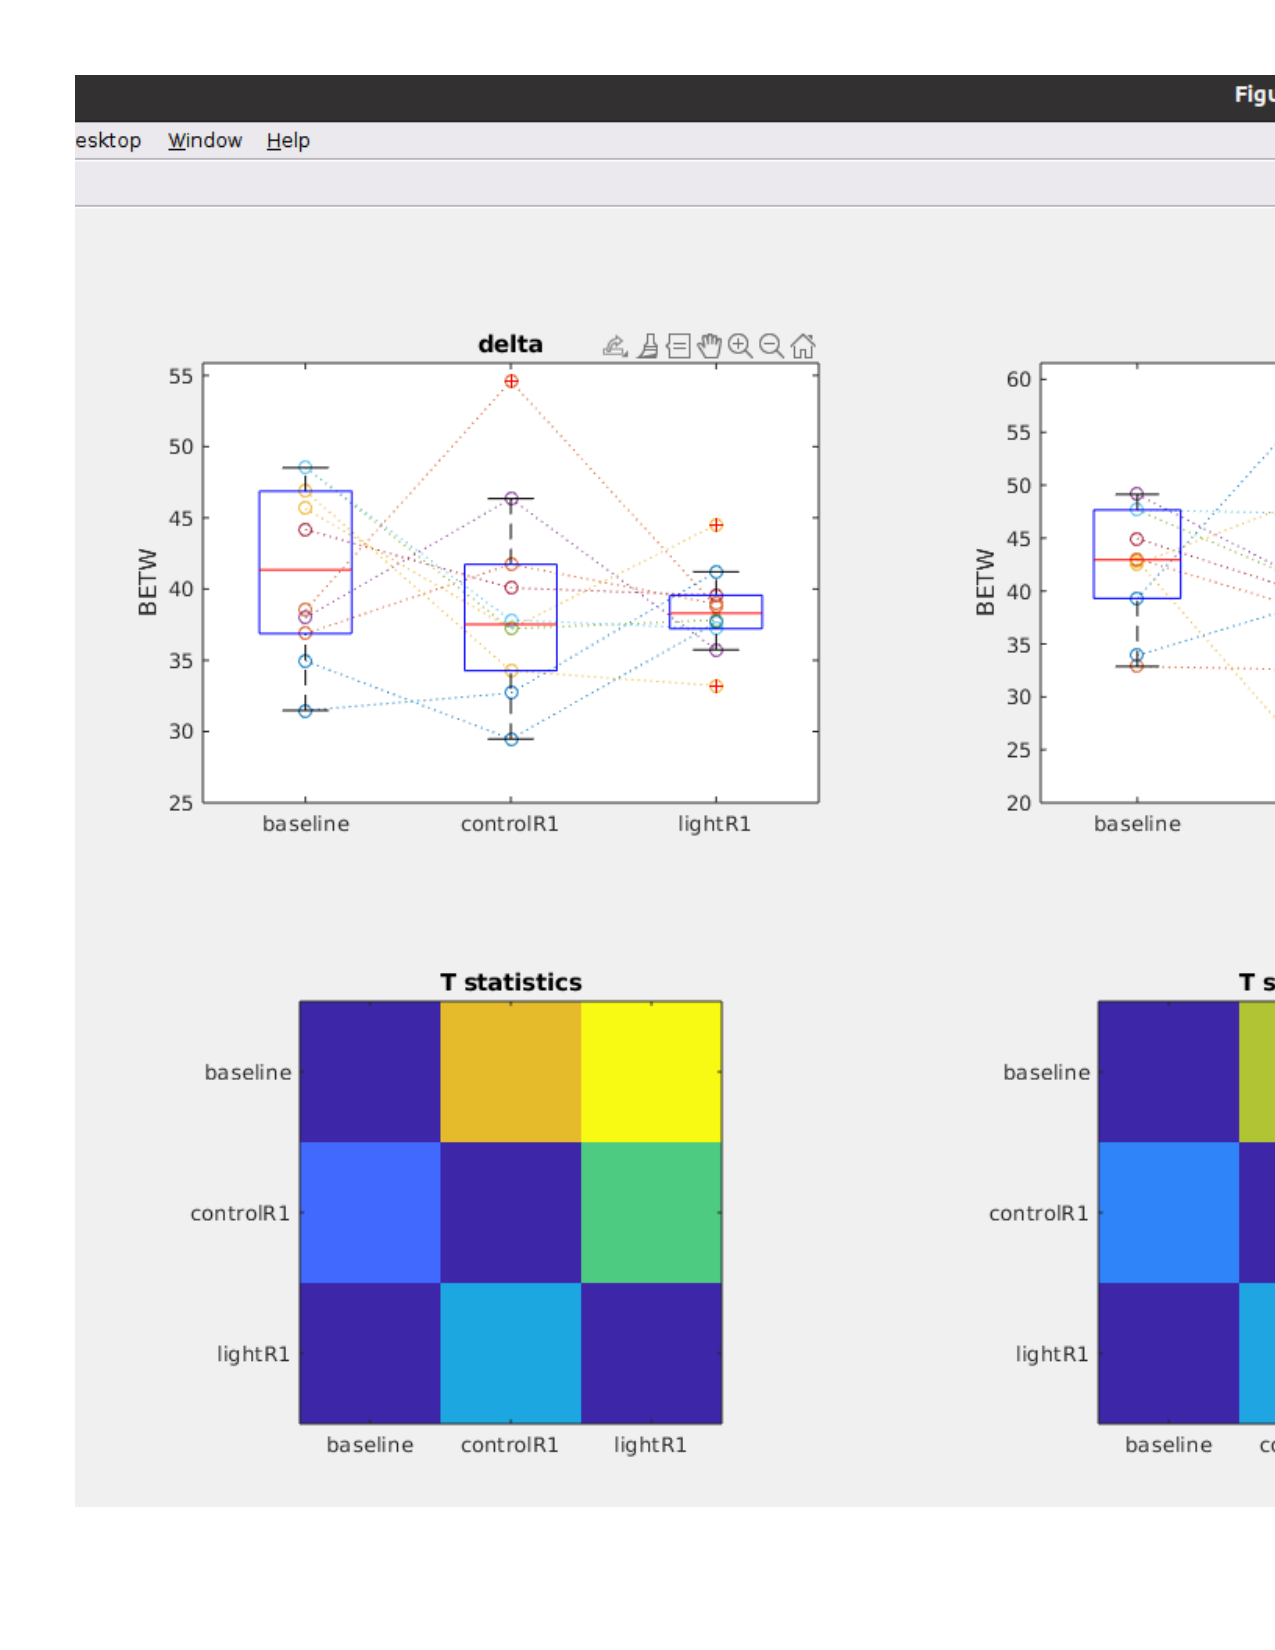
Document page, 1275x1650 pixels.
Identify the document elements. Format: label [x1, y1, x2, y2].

picture [75, 75, 1275, 1507]
